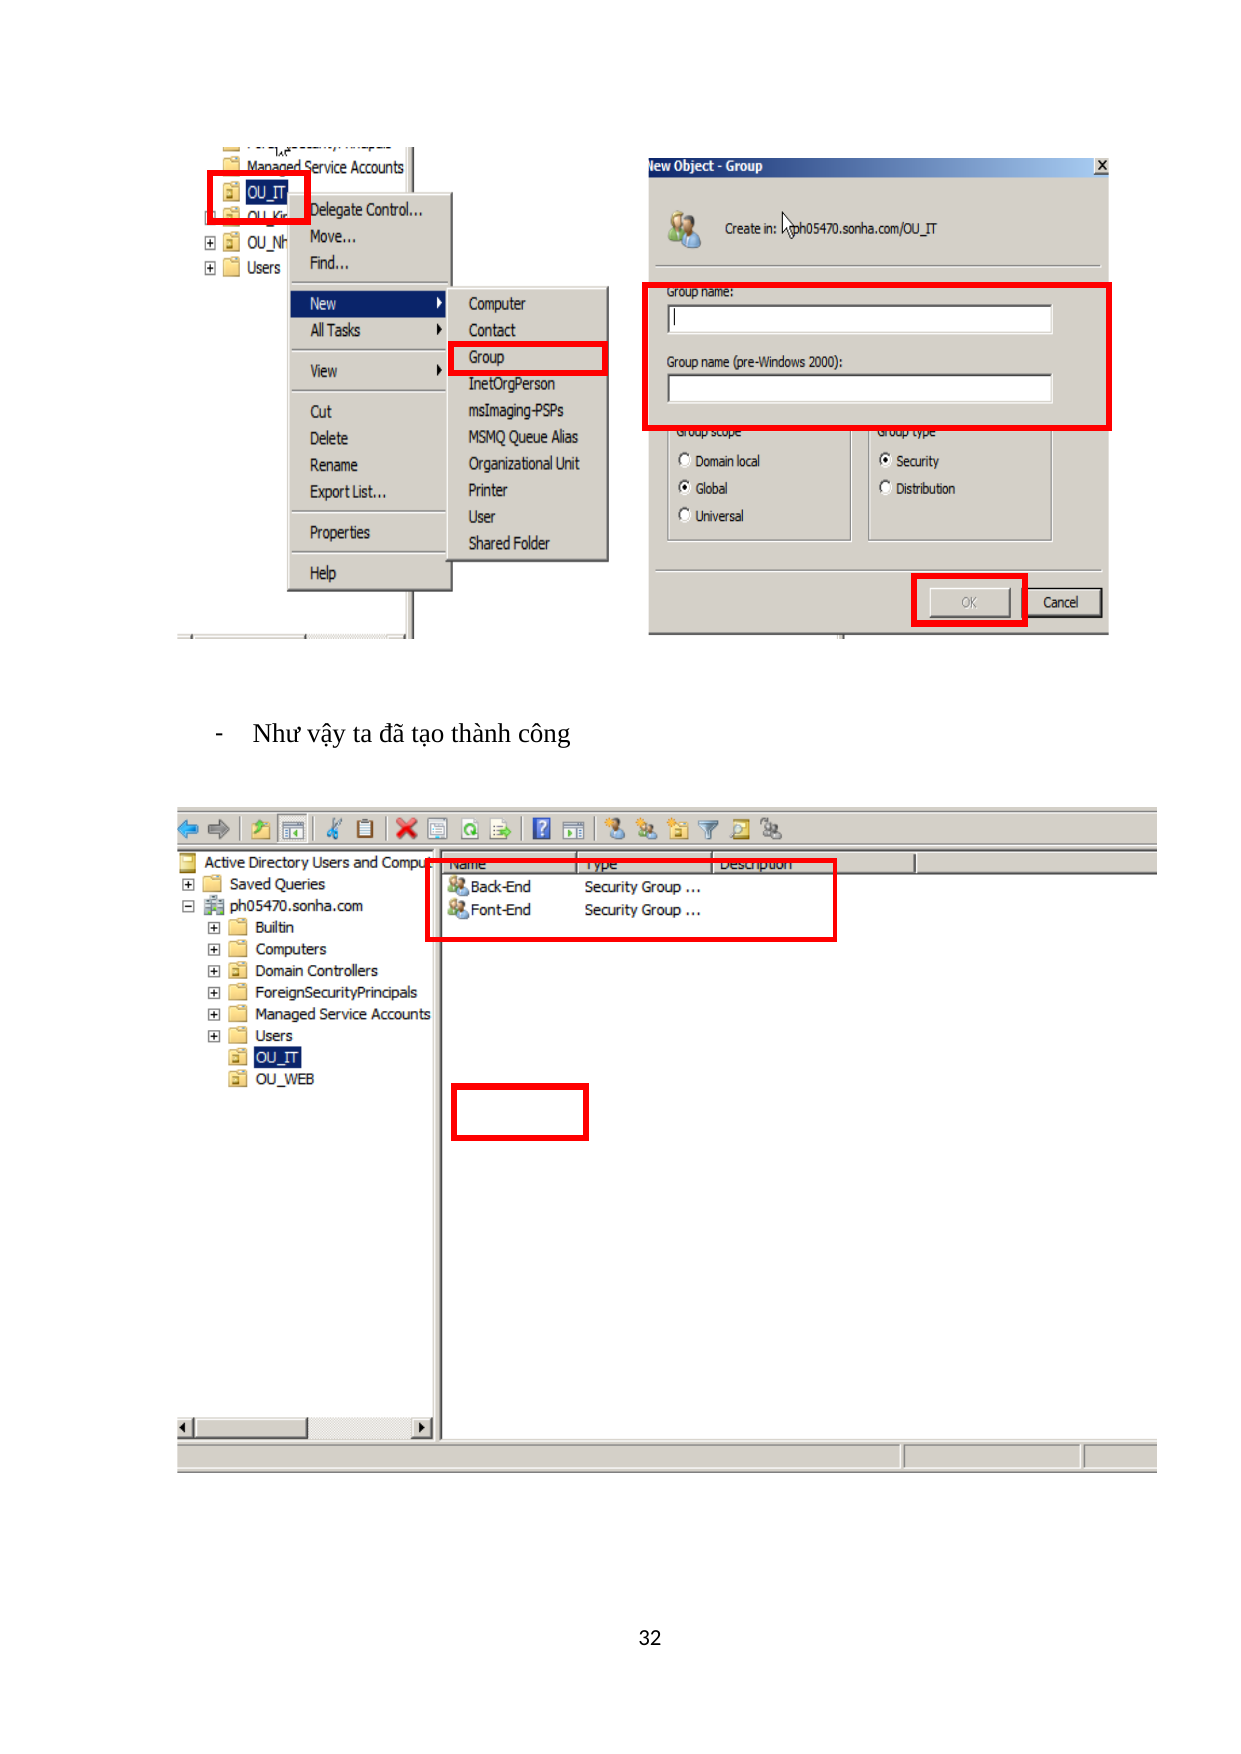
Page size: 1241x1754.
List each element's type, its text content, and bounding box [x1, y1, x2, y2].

picture [177, 807, 1157, 1473]
picture [177, 147, 644, 639]
picture [648, 288, 1106, 425]
picture [648, 431, 1109, 639]
picture [648, 158, 1109, 282]
list Như vậy ta đã tạo thành công [215, 716, 1122, 749]
